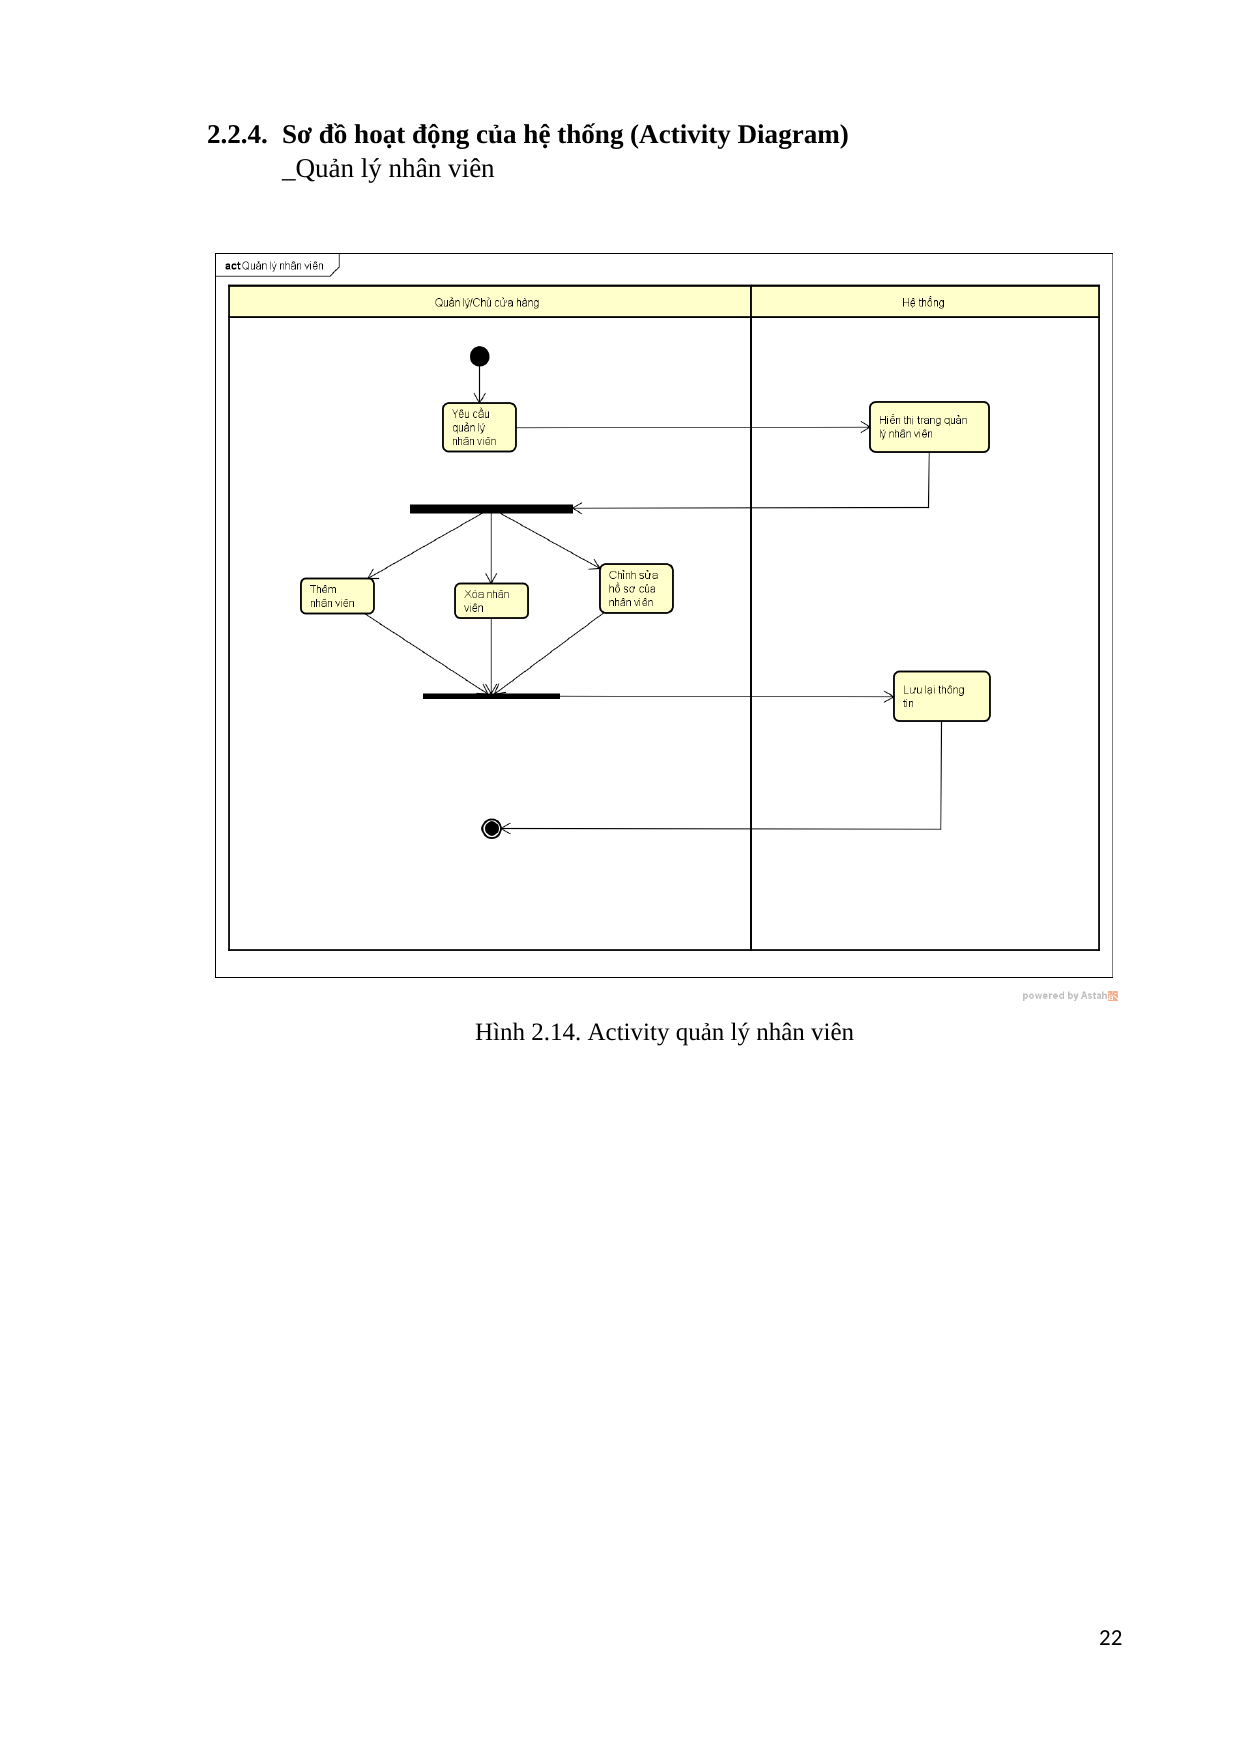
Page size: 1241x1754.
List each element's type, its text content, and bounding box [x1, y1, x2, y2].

picture [206, 245, 1121, 1004]
subtitle Sơ đồ hoạt động của hệ thống (Activity Diagram) [207, 118, 1122, 149]
list _Quản lý nhân viên [207, 152, 1122, 183]
list Hình 2.14. Activity quản lý nhân viên [207, 1017, 1122, 1046]
